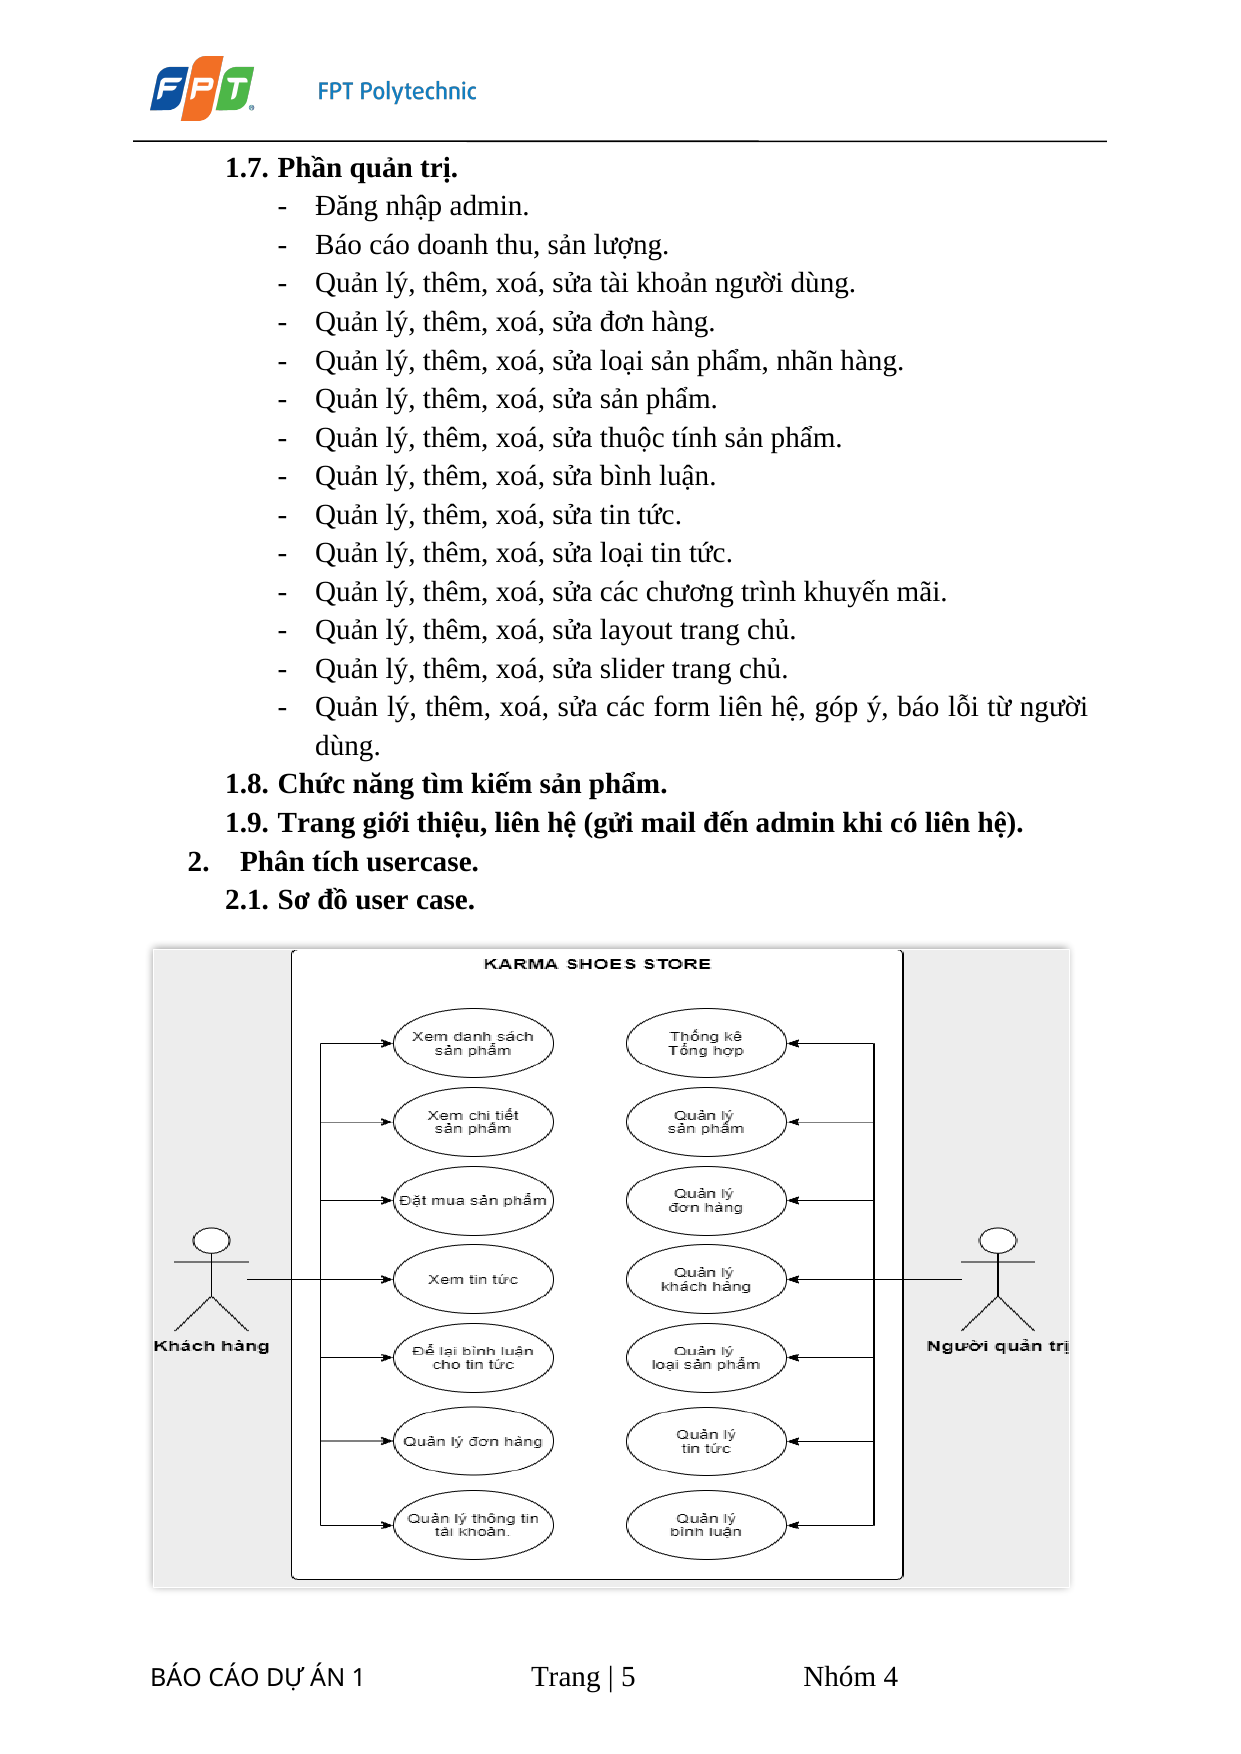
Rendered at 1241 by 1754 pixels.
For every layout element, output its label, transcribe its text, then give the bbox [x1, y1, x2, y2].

list Quản lý, thêm, xoá, sửa tài khoản người dùng. [277, 266, 1090, 299]
list Quản lý, thêm, xoá, sửa tin tức. [277, 497, 1090, 530]
list Quản lý, thêm, xoá, sửa bình luận. [277, 458, 1090, 492]
list Chức năng tìm kiếm sản phẩm. [225, 767, 1090, 800]
list Phần quản trị. [225, 150, 1090, 183]
list Trang giới thiệu, liên hệ (gửi mail đến admin khi có liên hệ). [225, 805, 1090, 839]
list Sơ đồ user case. [225, 882, 1090, 916]
list Báo cáo doanh thu, sản lượng. [277, 227, 1090, 261]
list Đăng nhập admin. [277, 188, 1090, 222]
list Quản lý, thêm, xoá, sửa sản phẩm. [277, 381, 1090, 415]
list Quản lý, thêm, xoá, sửa các form liên hệ, góp ý, báo lỗi từ người dùng. [277, 689, 1090, 762]
list Quản lý, thêm, xoá, sửa đơn hàng. [277, 304, 1090, 338]
list Quản lý, thêm, xoá, sửa loại tin tức. [277, 535, 1090, 569]
list Quản lý, thêm, xoá, sửa các chương trình khuyến mãi. [277, 574, 1090, 607]
list Quản lý, thêm, xoá, sửa slider trang chủ. [277, 651, 1090, 684]
list Phân tích usercase. [187, 844, 1090, 877]
list Quản lý, thêm, xoá, sửa loại sản phẩm, nhãn hàng. [277, 343, 1090, 376]
list Quản lý, thêm, xoá, sửa thuộc tính sản phẩm. [277, 420, 1090, 453]
picture [154, 950, 1069, 1587]
list Quản lý, thêm, xoá, sửa layout trang chủ. [277, 612, 1090, 646]
picture [150, 56, 477, 121]
